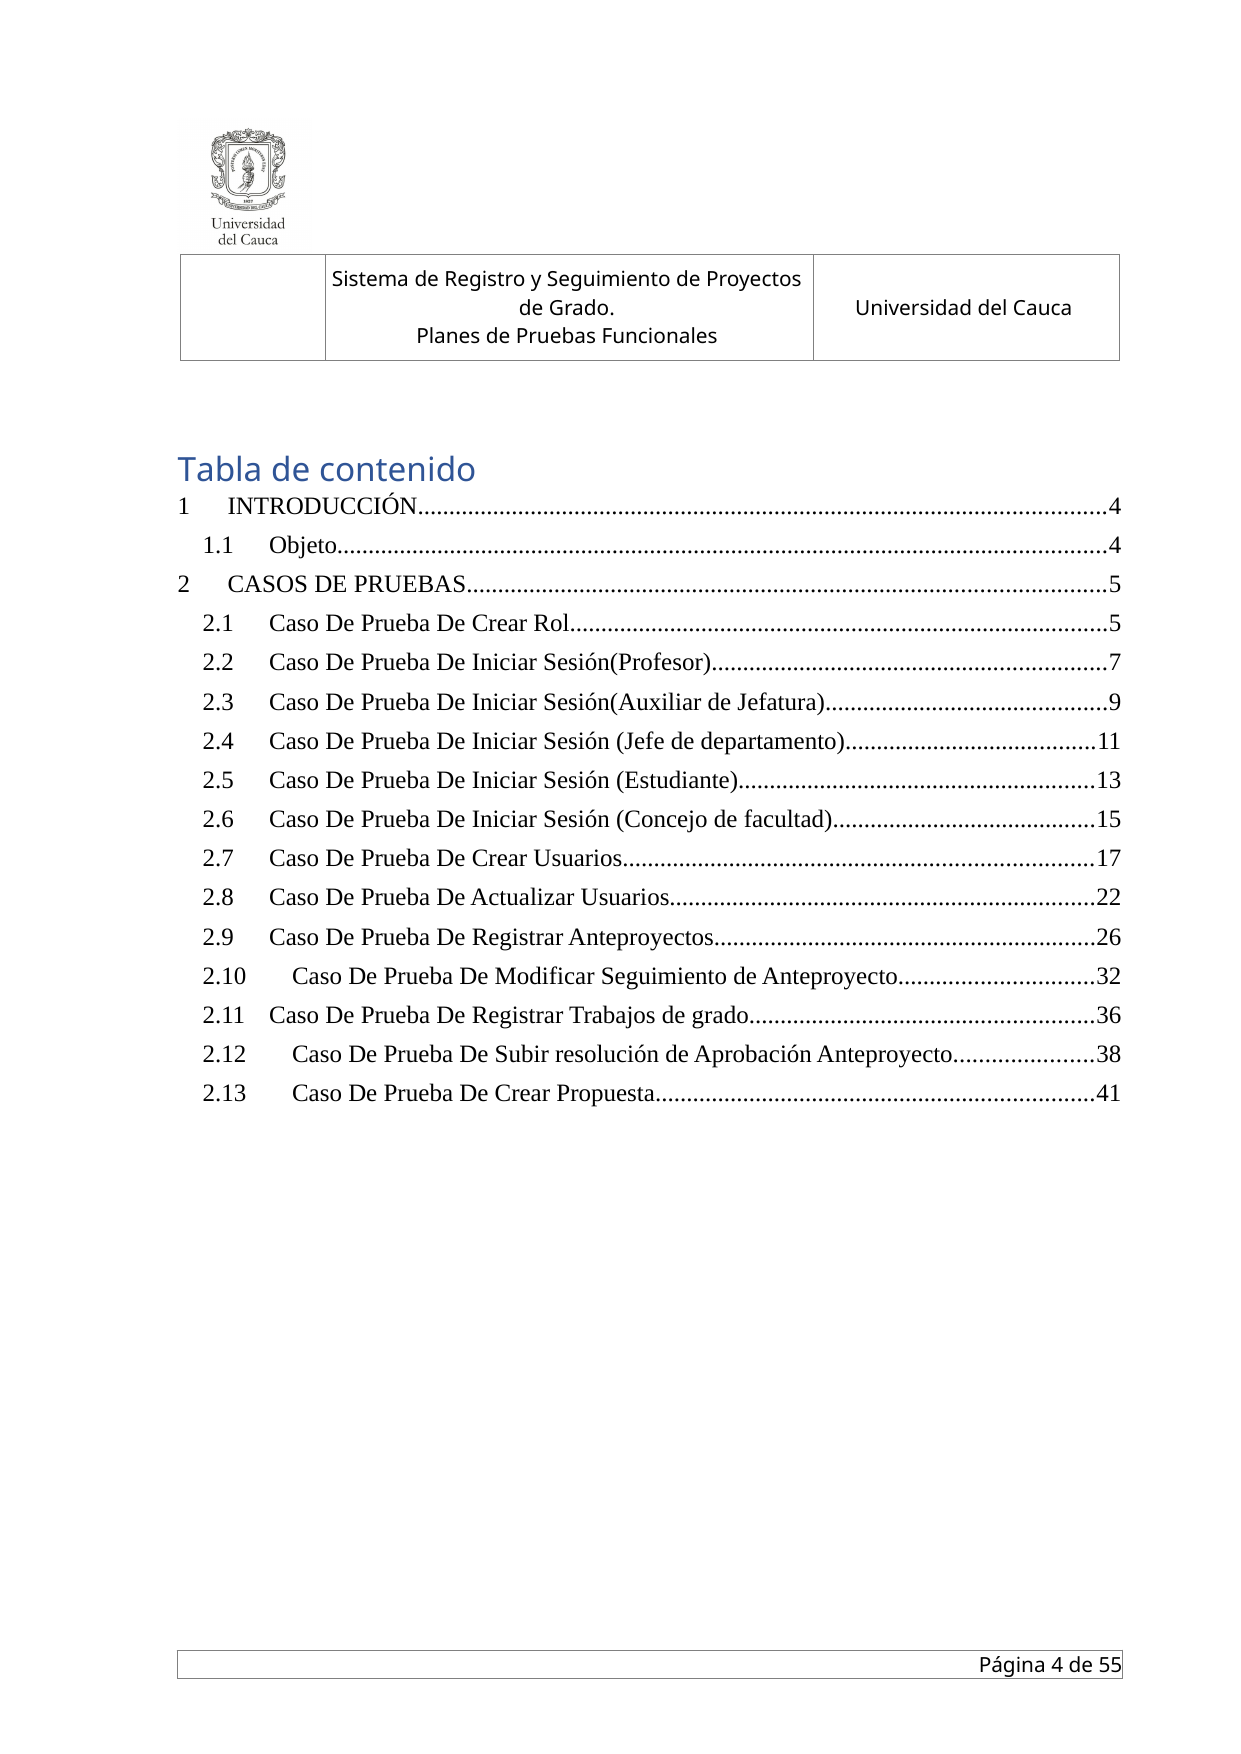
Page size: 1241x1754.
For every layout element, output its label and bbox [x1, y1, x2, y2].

picture [177, 118, 312, 254]
